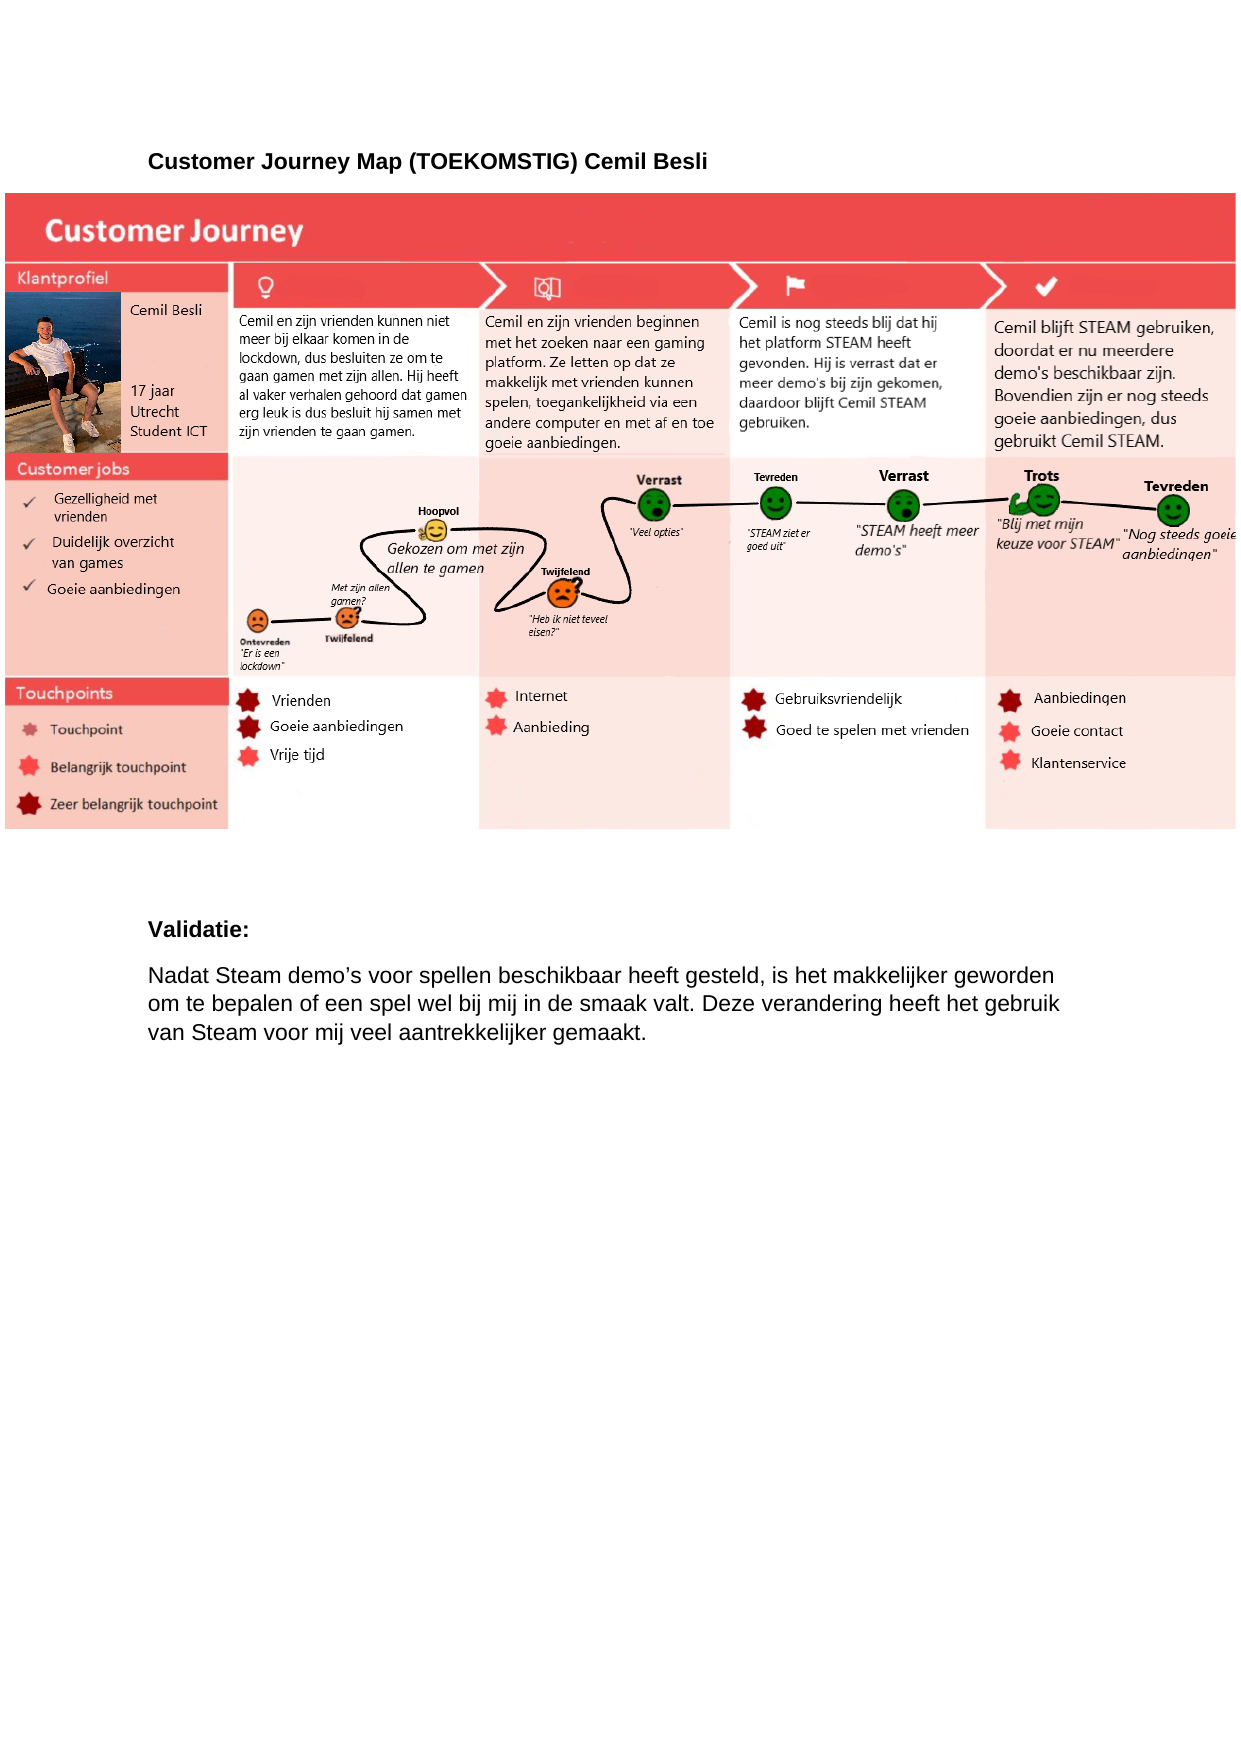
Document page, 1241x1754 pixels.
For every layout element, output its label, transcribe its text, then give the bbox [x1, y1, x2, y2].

text Validatie: [148, 916, 1093, 943]
picture [4, 193, 1236, 828]
text Nadat Steam demo’s voor spellen beschikbaar heeft gesteld, is het makkelijker geworden om te bepalen of een spel wel bij mij in de smaak valt. Deze verandering heeft het gebruik van Steam voor mij veel aantrekkelijker gemaakt. [148, 962, 1093, 1045]
text Customer Journey Map (TOEKOMSTIG) Cemil Besli [148, 148, 1093, 174]
